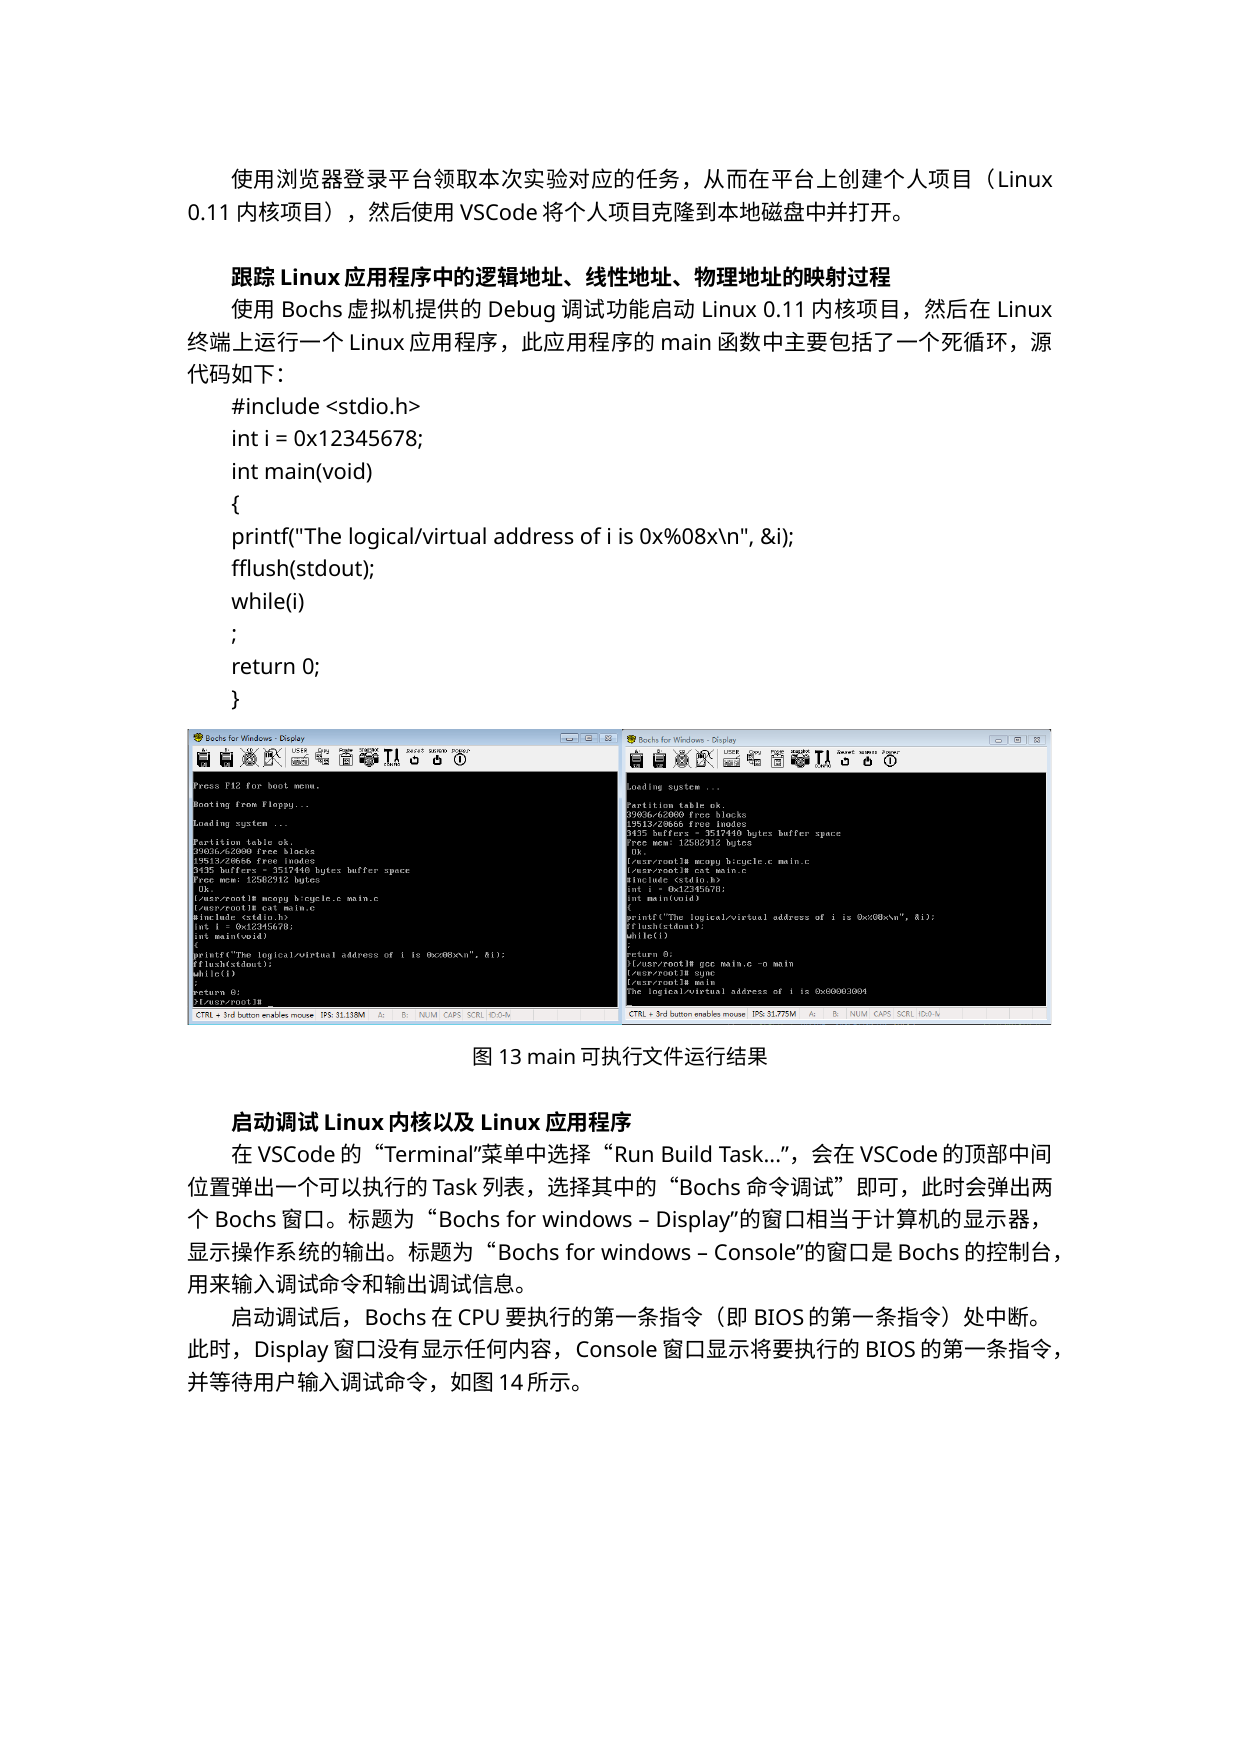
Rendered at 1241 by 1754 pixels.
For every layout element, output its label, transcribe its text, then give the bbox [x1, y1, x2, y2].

text 使用浏览器登录平台领取本次实验对应的任务，从而在平台上创建个人项目（Linux 0.11 内核项目），然后使用VSCode将个人项目克隆到本地磁盘中并打开。 [187, 162, 1053, 227]
text printf("The logical/virtual address of i is 0x%08x\n", &i); [187, 519, 1053, 552]
text return 0; [187, 649, 1053, 682]
text 启动调试后，Bochs在CPU要执行的第一条指令（即BIOS的第一条指令）处中断。此时，Display窗口没有显示任何内容，Console窗口显示将要执行的BIOS的第一条指令，并等待用户输入调试命令，如图14所示。 [187, 1299, 1053, 1397]
text { [187, 487, 1053, 519]
text int main(void) [187, 454, 1053, 487]
text #include <stdio.h> [187, 389, 1053, 422]
text while(i) [187, 584, 1053, 617]
text 启动调试Linux内核以及Linux应用程序 [187, 1104, 1053, 1137]
text 跟踪Linux应用程序中的逻辑地址、线性地址、物理地址的映射过程 [187, 259, 1053, 292]
text ; [187, 617, 1053, 649]
text 图 13 main可执行文件运行结果 [187, 1039, 1053, 1072]
text 在VSCode的“Terminal”菜单中选择“Run Build Task...”，会在VSCode的顶部中间位置弹出一个可以执行的Task列表，选择其中的“Bochs 命令调试”即可，此时会弹出两个Bochs窗口。标题为“Bochs for windows – Display”的窗口相当于计算机的显示器，显示操作系统的输出。标题为“Bochs for windows – Console”的窗口是Bochs的控制台，用来输入调试命令和输出调试信息。 [187, 1137, 1053, 1299]
picture [187, 729, 1052, 1025]
text } [187, 682, 1053, 714]
text int i = 0x12345678; [187, 422, 1053, 454]
text fflush(stdout); [187, 552, 1053, 584]
text 使用Bochs虚拟机提供的Debug调试功能启动Linux 0.11内核项目，然后在Linux终端上运行一个Linux应用程序，此应用程序的main函数中主要包括了一个死循环，源代码如下： [187, 292, 1053, 389]
